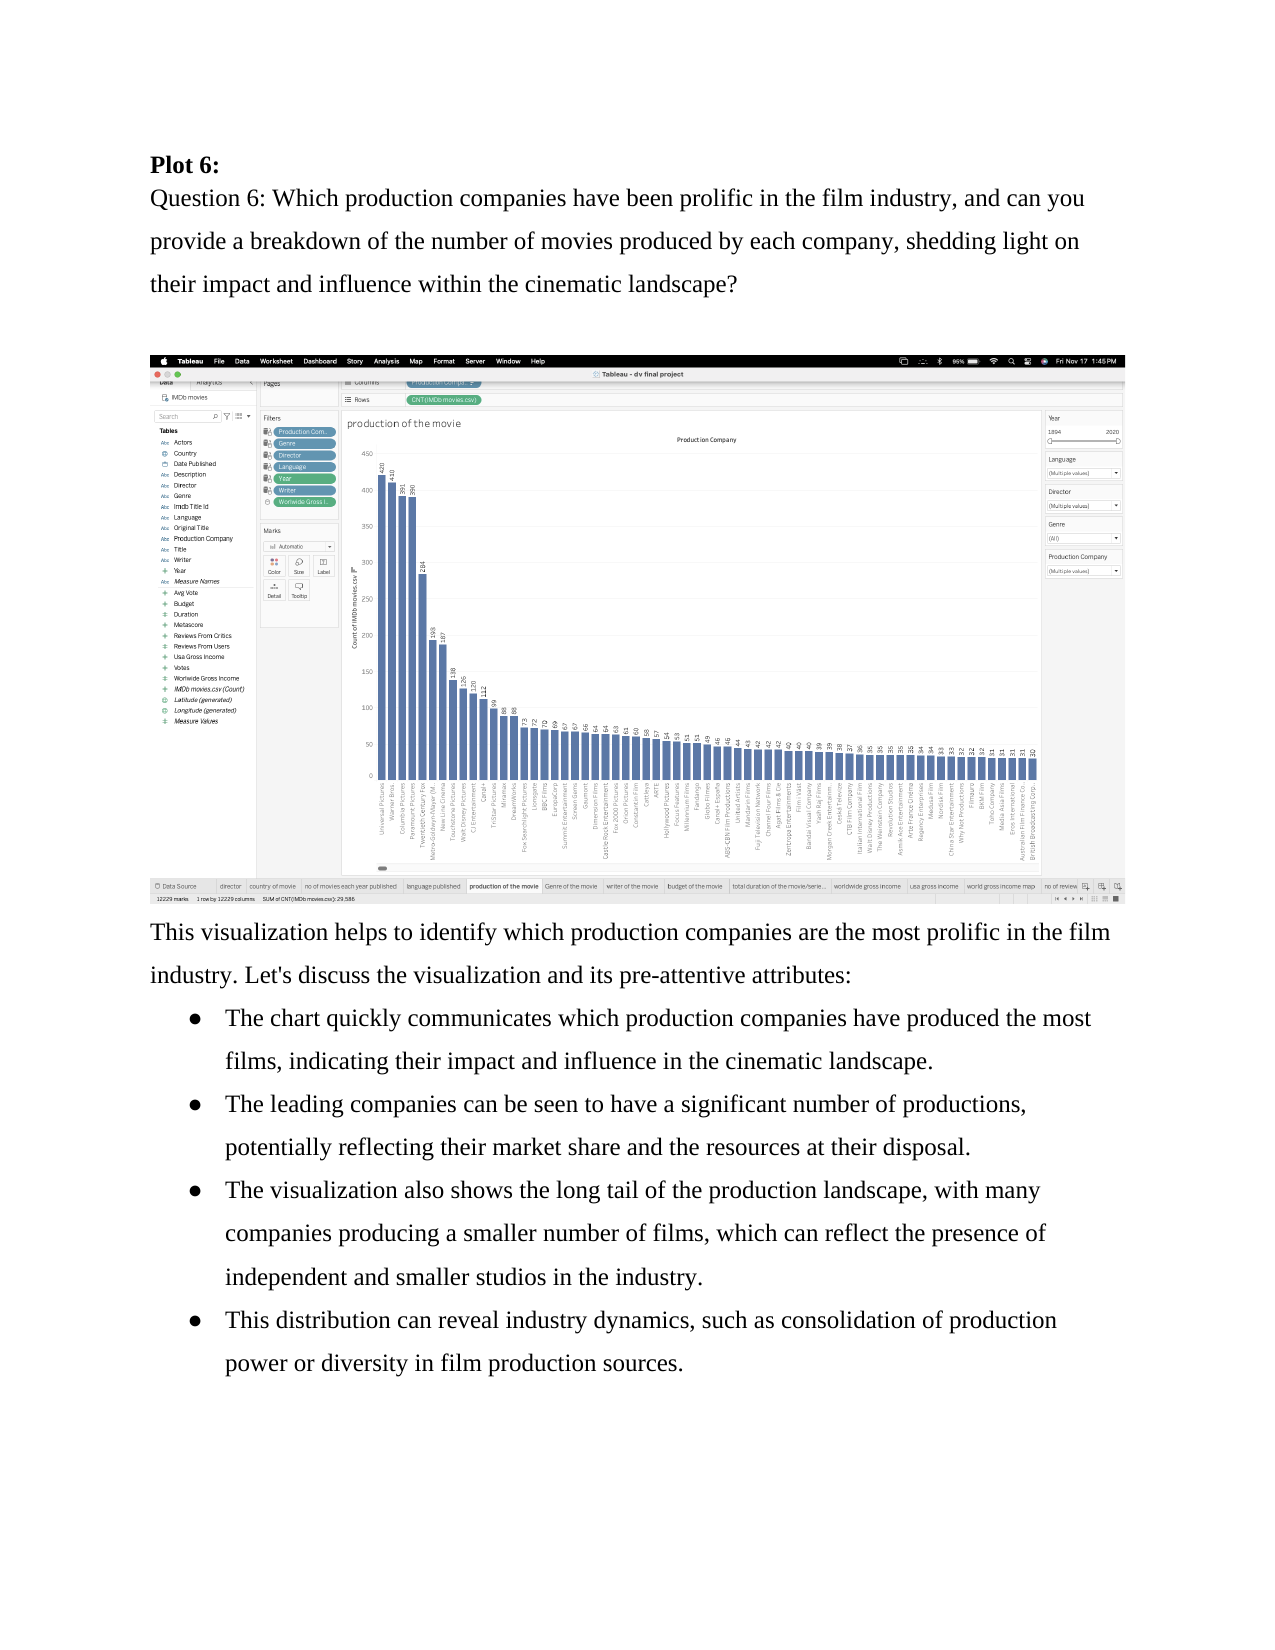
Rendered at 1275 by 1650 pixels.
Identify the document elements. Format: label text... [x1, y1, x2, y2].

text Question 6: Which production companies have been prolific in the film industry, and can you provide a breakdown of the number of movies produced by each company, shedding light on their impact and influence within the cinematic landscape? [150, 183, 1125, 298]
list The chart quickly communicates which production companies have produced the most films, indicating their impact and influence in the cinematic landscape. [187, 1003, 1125, 1075]
list This distribution can reveal industry dynamics, such as consolidation of production power or diversity in film production sources. [187, 1305, 1125, 1377]
text This visualization helps to identify which production companies are the most prolific in the film industry. Let's discuss the visualization and its pre-attentive attributes: [150, 917, 1125, 988]
picture [150, 355, 1125, 904]
subtitle Plot 6: [150, 150, 1125, 179]
list The visualization also shows the long tail of the production landscape, with many companies producing a smaller number of films, which can reflect the presence of independent and smaller studios in the industry. [187, 1175, 1125, 1290]
list The leading companies can be seen to have a significant number of productions, potentially reflecting their market share and the resources at their disposal. [187, 1089, 1125, 1161]
